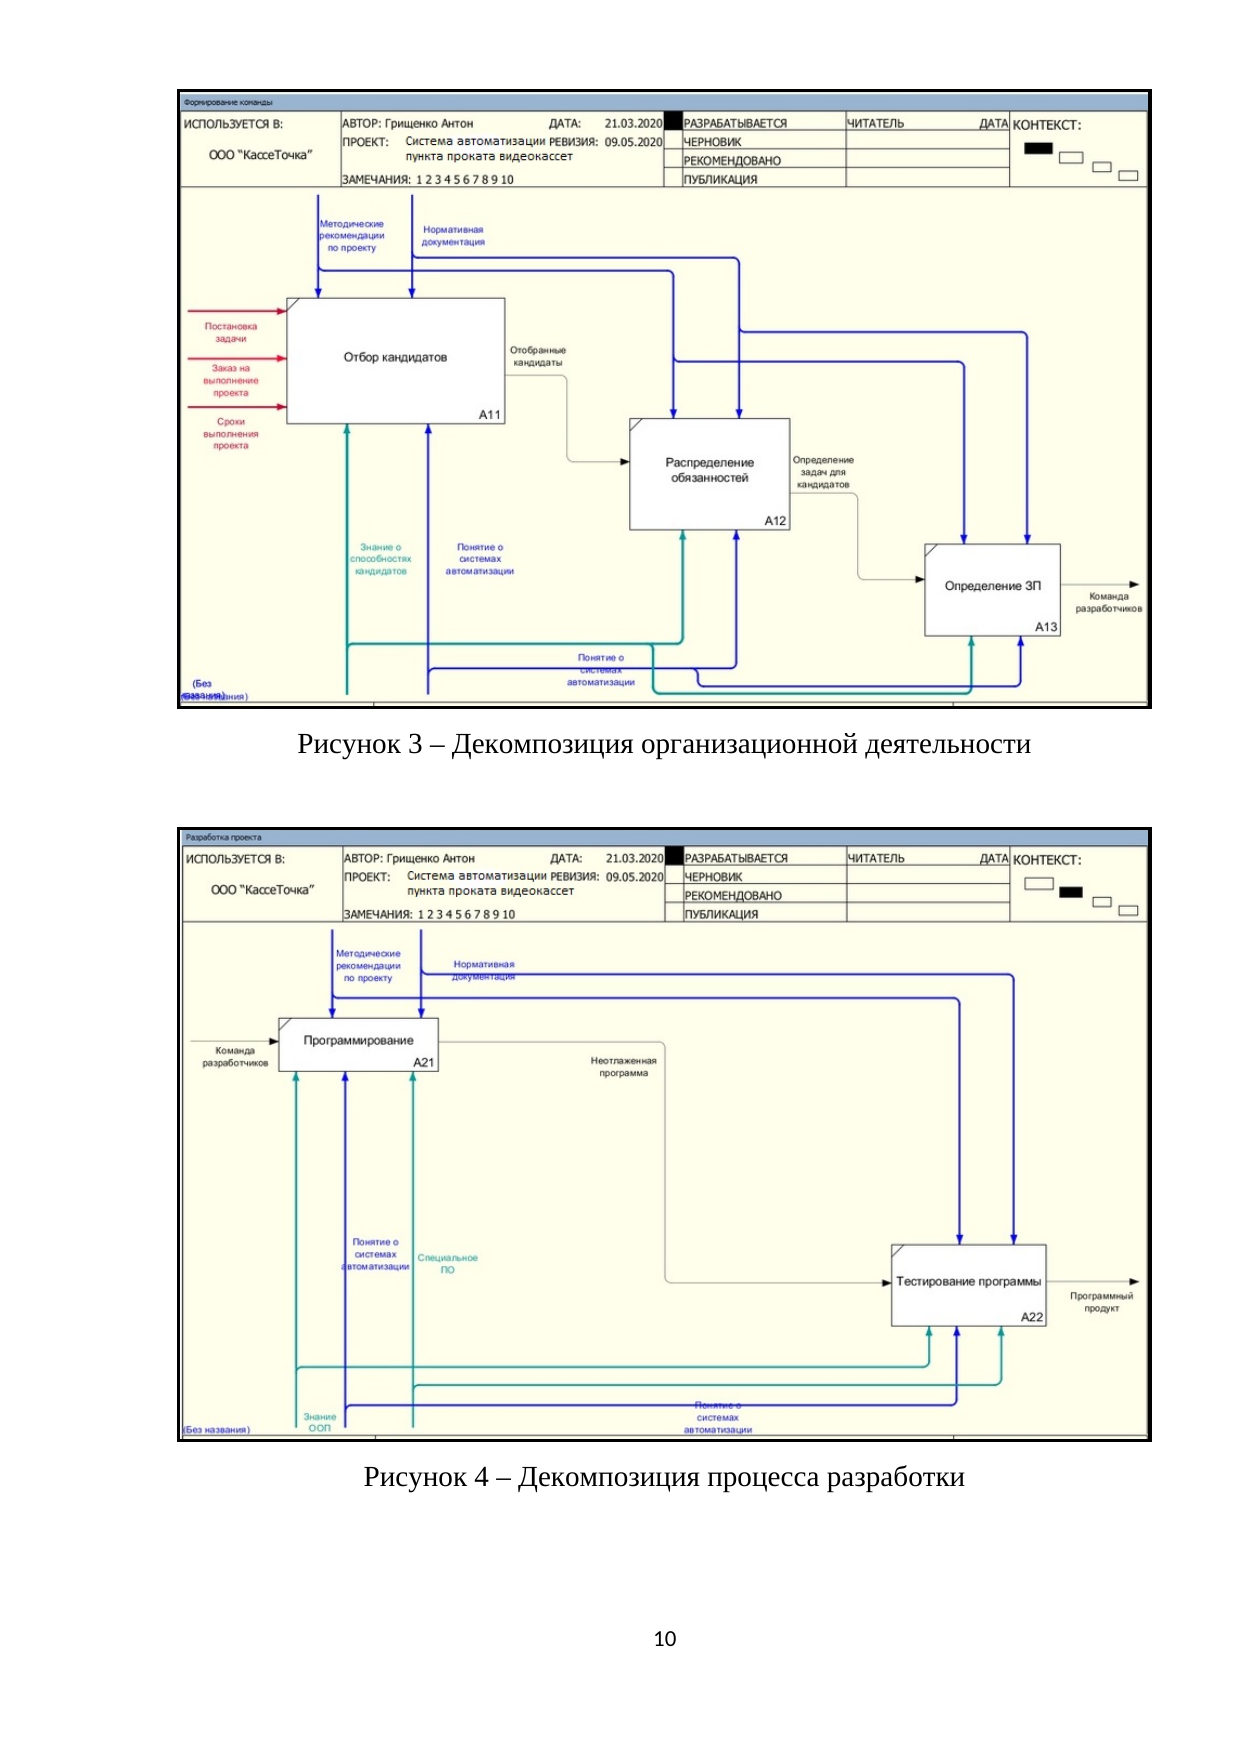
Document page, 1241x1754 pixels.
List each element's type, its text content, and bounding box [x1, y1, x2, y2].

picture [180, 92, 1148, 706]
text Рисунок 4 – Декомпозиция процесса разработки [177, 1459, 1152, 1492]
text Рисунок 3 – Декомпозиция организационной деятельности [177, 726, 1152, 760]
picture [180, 830, 1148, 1439]
